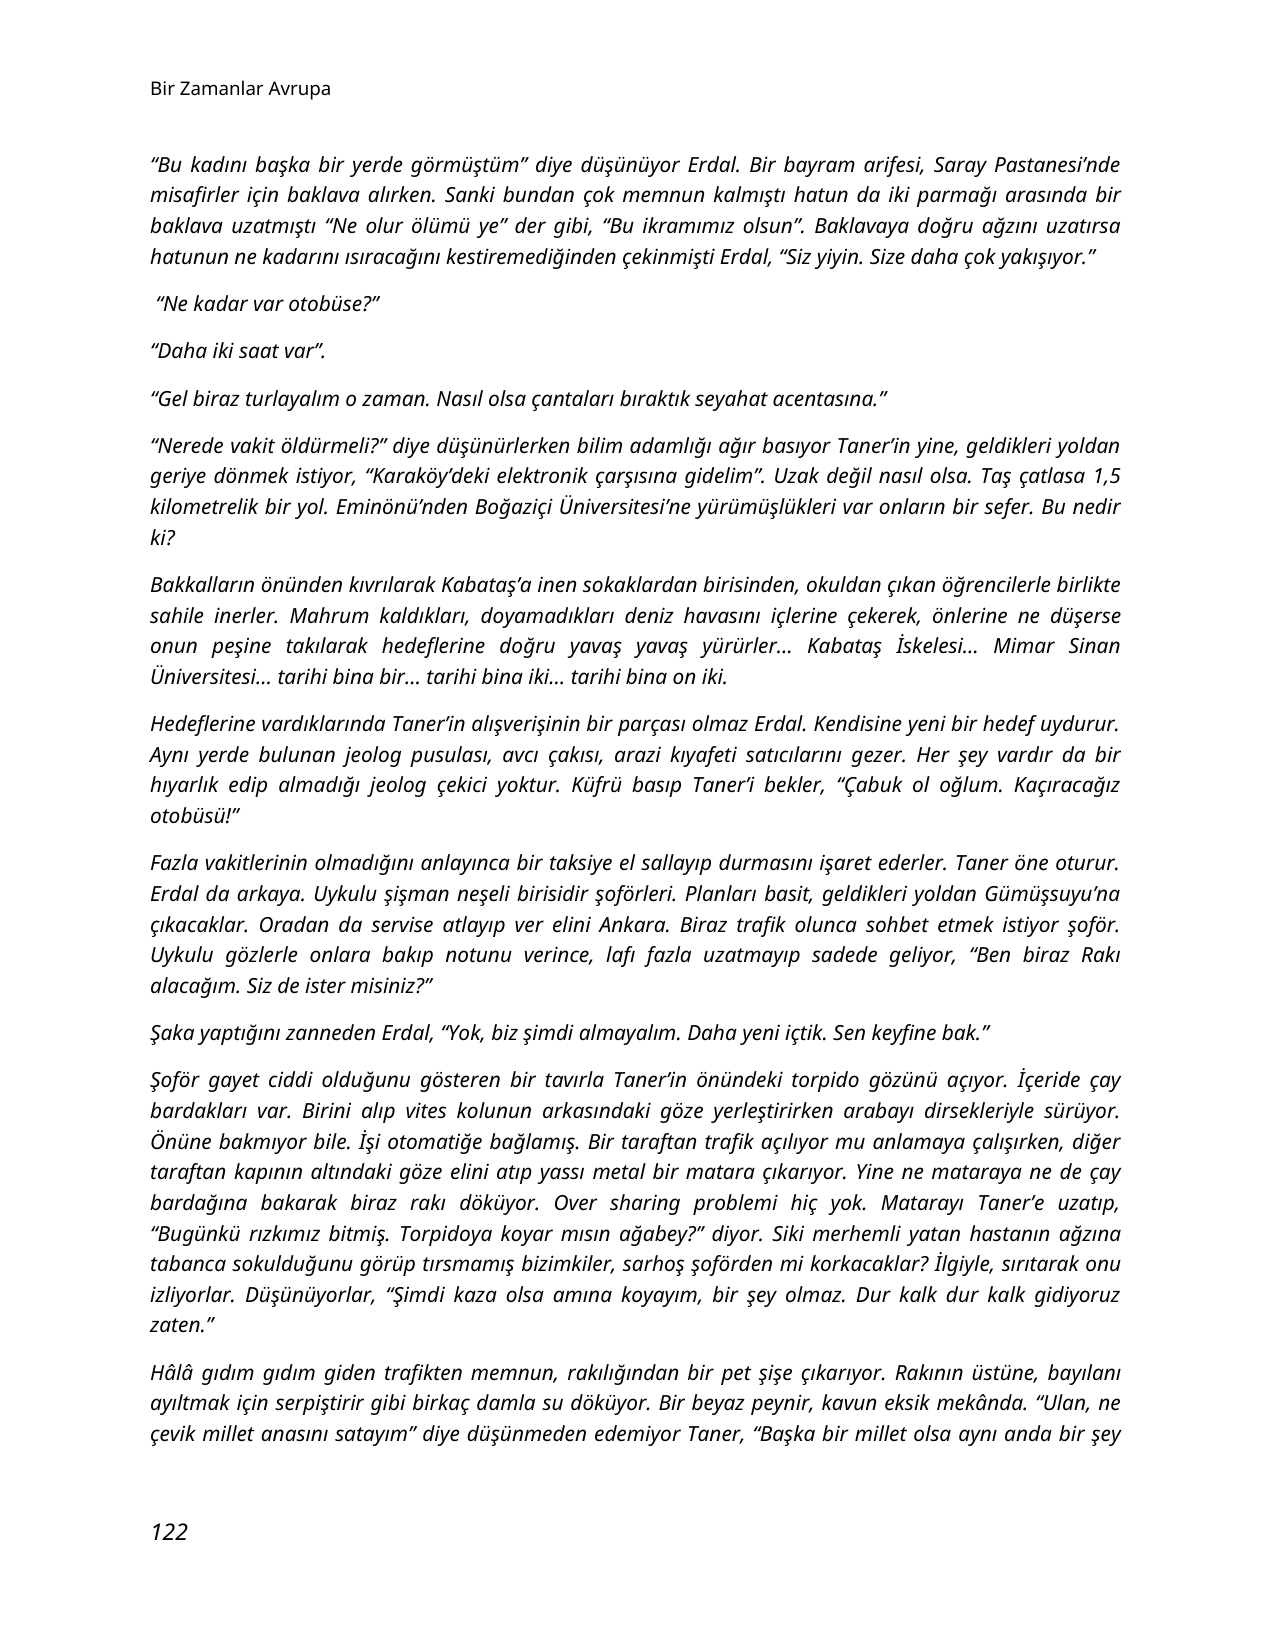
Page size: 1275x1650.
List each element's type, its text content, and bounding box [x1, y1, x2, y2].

text “Gel biraz turlayalım o zaman. Nasıl olsa çantaları bıraktık seyahat acentasına.” [150, 384, 1125, 412]
text Şoför gayet ciddi olduğunu gösteren bir tavırla Taner’in önündeki torpido gözünü açıyor. İçeride çay bardakları var. Birini alıp vites kolunun arkasındaki göze yerleştirirken arabayı dirsekleriyle sürüyor. Önüne bakmıyor bile. İşi otomatiğe bağlamış. Bir taraftan trafik açılıyor mu anlamaya çalışırken, diğer taraftan kapının altındaki göze elini atıp yassı metal bir matara çıkarıyor. Yine ne mataraya ne de çay bardağına bakarak biraz rakı döküyor. Over sharing problemi hiç yok. Matarayı Taner’e uzatıp, “Bugünkü rızkımız bitmiş. Torpidoya koyar mısın ağabey?” diyor. Siki merhemli yatan hastanın ağzına tabanca sokulduğunu görüp tırsmamış bizimkiler, sarhoş şoförden mi korkacaklar? İlgiyle, sırıtarak onu izliyorlar. Düşünüyorlar, “Şimdi kaza olsa amına koyayım, bir şey olmaz. Dur kalk dur kalk gidiyoruz zaten.” [150, 1066, 1125, 1339]
text Fazla vakitlerinin olmadığını anlayınca bir taksiye el sallayıp durmasını işaret ederler. Taner öne oturur. Erdal da arkaya. Uykulu şişman neşeli birisidir şoförleri. Planları basit, geldikleri yoldan Gümüşsuyu’na çıkacaklar. Oradan da servise atlayıp ver elini Ankara. Biraz trafik olunca sohbet etmek istiyor şoför. Uykulu gözlerle onlara bakıp notunu verince, lafı fazla uzatmayıp sadede geliyor, “Ben biraz Rakı alacağım. Siz de ister misiniz?” [150, 848, 1125, 999]
text “Ne kadar var otobüse?” [150, 289, 1125, 318]
text Bakkalların önünden kıvrılarak Kabataş’a inen sokaklardan birisinden, okuldan çıkan öğrencilerle birlikte sahile inerler. Mahrum kaldıkları, doyamadıkları deniz havasını içlerine çekerek, önlerine ne düşerse onun peşine takılarak hedeflerine doğru yavaş yavaş yürürler… Kabataş İskelesi… Mimar Sinan Üniversitesi… tarihi bina bir… tarihi bina iki… tarihi bina on iki. [150, 570, 1125, 691]
text “Nerede vakit öldürmeli?” diye düşünürlerken bilim adamlığı ağır basıyor Taner’in yine, geldikleri yoldan geriye dönmek istiyor, “Karaköy’deki elektronik çarşısına gidelim”. Uzak değil nasıl olsa. Taş çatlasa 1,5 kilometrelik bir yol. Eminönü’nden Boğaziçi Üniversitesi’ne yürümüşlükleri var onların bir sefer. Bu nedir ki? [150, 431, 1125, 551]
text Şaka yaptığını zanneden Erdal, “Yok, biz şimdi almayalım. Daha yeni içtik. Sen keyfine bak.” [150, 1018, 1125, 1047]
text Hedeflerine vardıklarında Taner’in alışverişinin bir parçası olmaz Erdal. Kendisine yeni bir hedef uydurur. Aynı yerde bulunan jeolog pusulası, avcı çakısı, arazi kıyafeti satıcılarını gezer. Her şey vardır da bir hıyarlık edip almadığı jeolog çekici yoktur. Küfrü basıp Taner’i bekler, “Çabuk ol oğlum. Kaçıracağız otobüsü!” [150, 709, 1125, 830]
text “Bu kadını başka bir yerde görmüştüm” diye düşünüyor Erdal. Bir bayram arifesi, Saray Pastanesi’nde misafirler için baklava alırken. Sanki bundan çok memnun kalmıştı hatun da iki parmağı arasında bir baklava uzatmıştı “Ne olur ölümü ye” der gibi, “Bu ikramımız olsun”. Baklavaya doğru ağzını uzatırsa hatunun ne kadarını ısıracağını kestiremediğinden çekinmişti Erdal, “Siz yiyin. Size daha çok yakışıyor.” [150, 150, 1125, 270]
text “Daha iki saat var”. [150, 336, 1125, 365]
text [150, 1358, 1125, 1448]
